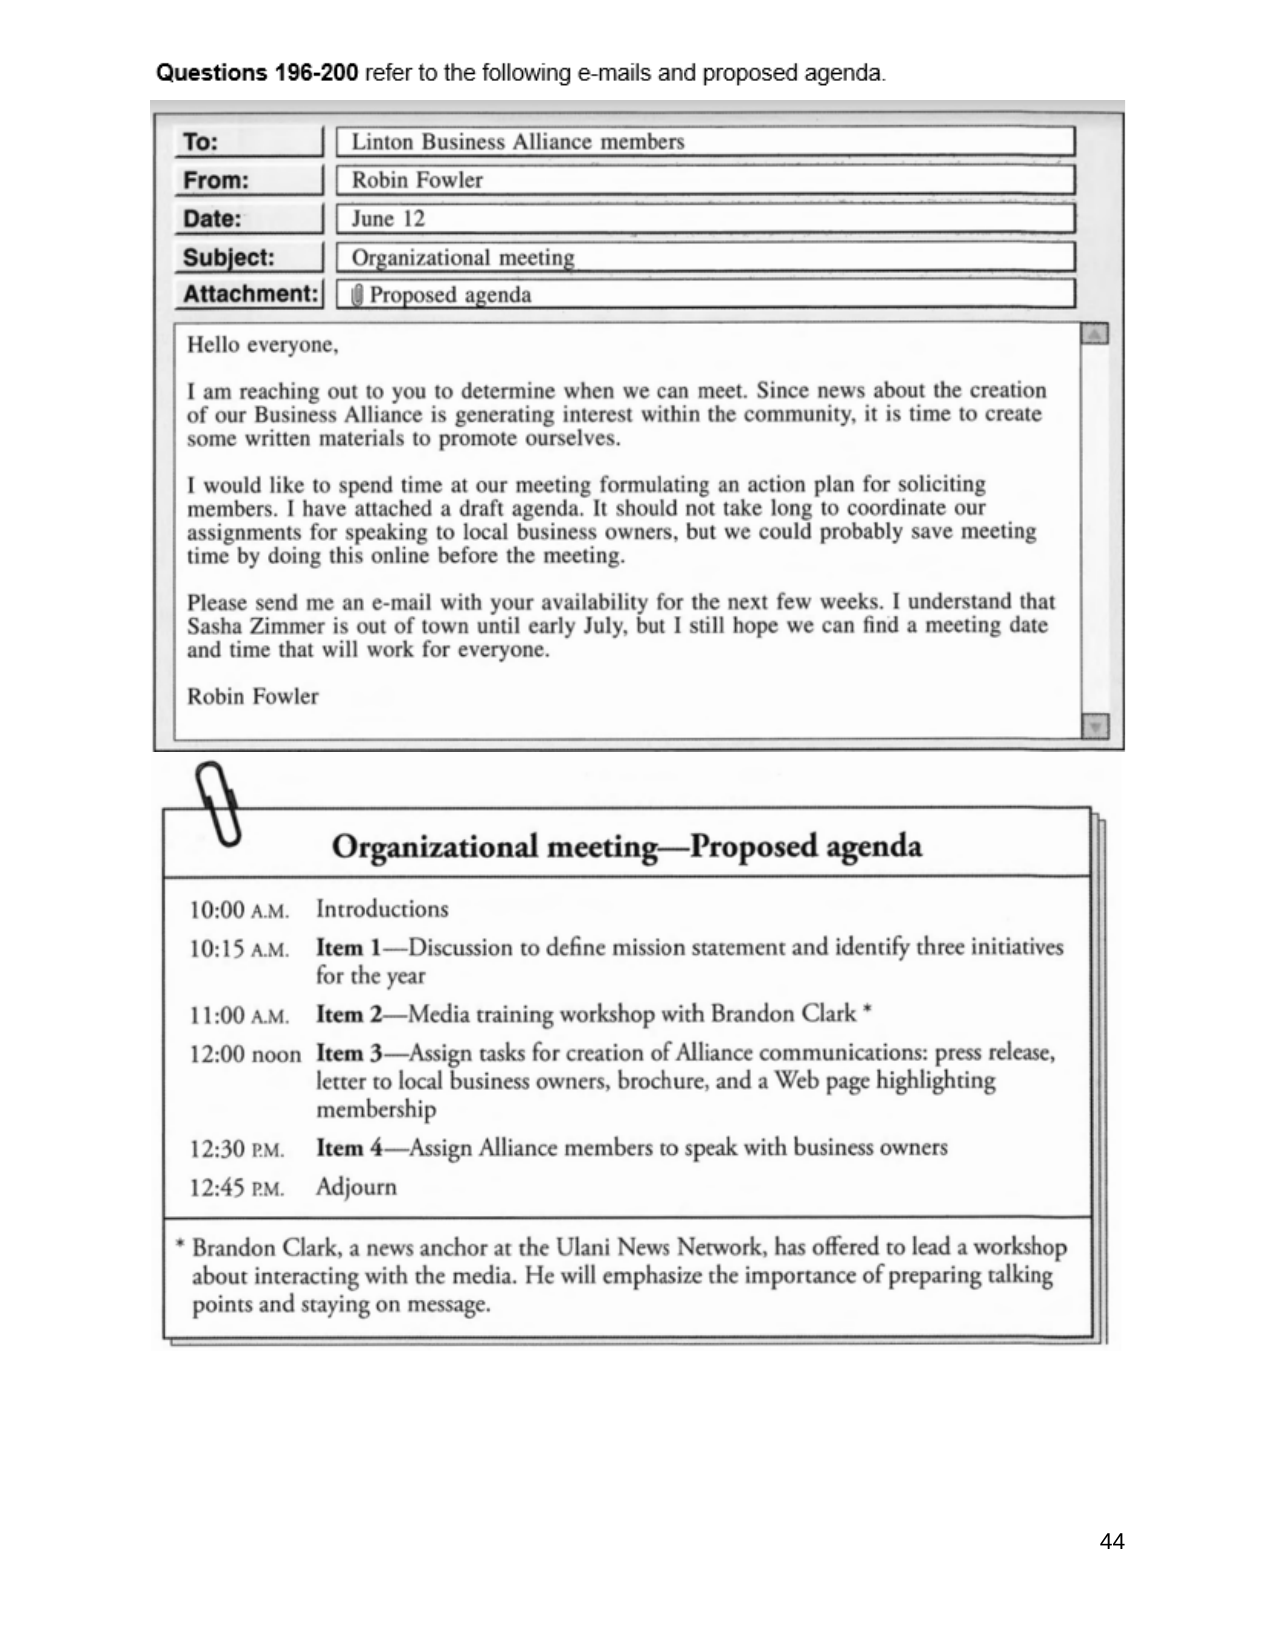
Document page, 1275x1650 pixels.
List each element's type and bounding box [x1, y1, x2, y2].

picture [150, 46, 1125, 1357]
